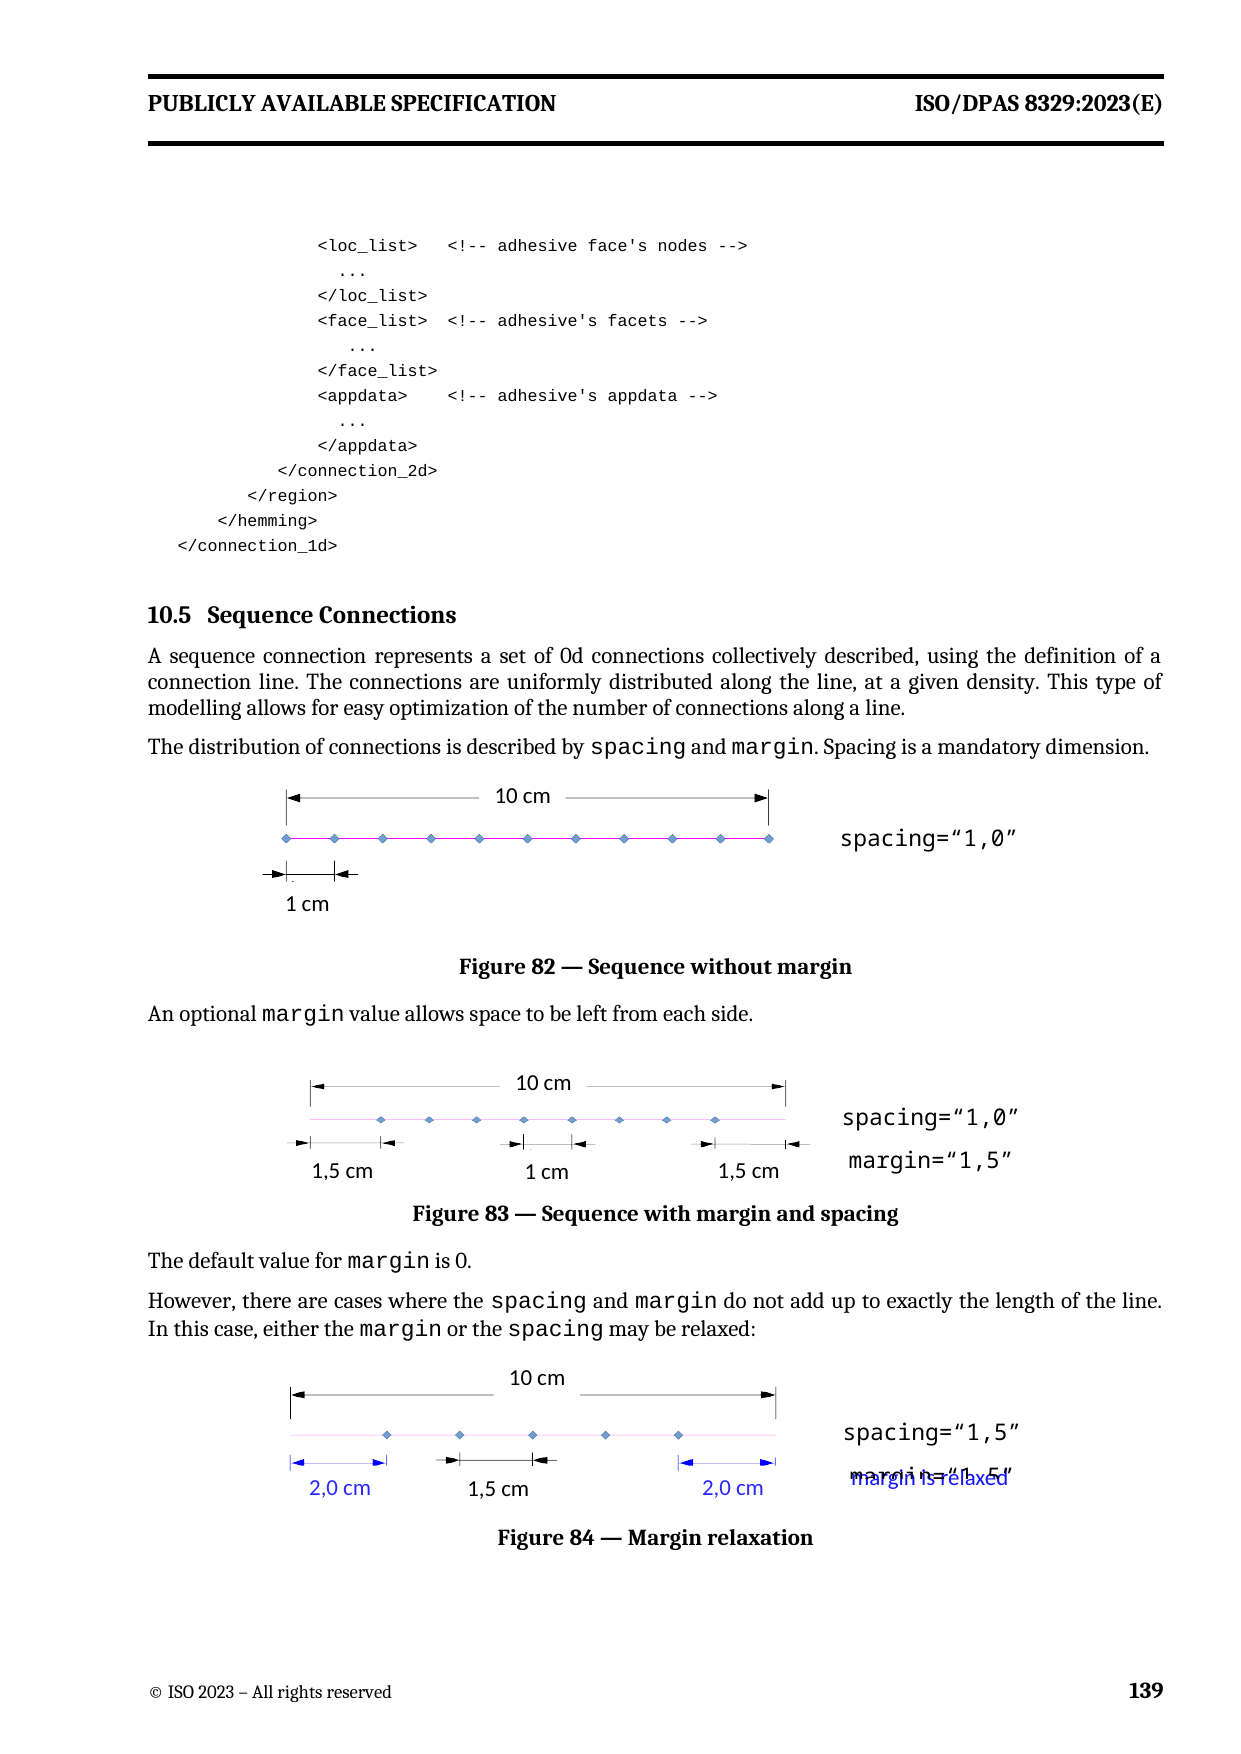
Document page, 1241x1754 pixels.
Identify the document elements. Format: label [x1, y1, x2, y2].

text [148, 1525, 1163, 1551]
picture [289, 1375, 1057, 1491]
picture [262, 776, 1048, 894]
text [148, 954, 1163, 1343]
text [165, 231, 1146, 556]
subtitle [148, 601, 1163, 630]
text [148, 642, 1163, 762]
picture [286, 1070, 853, 1159]
